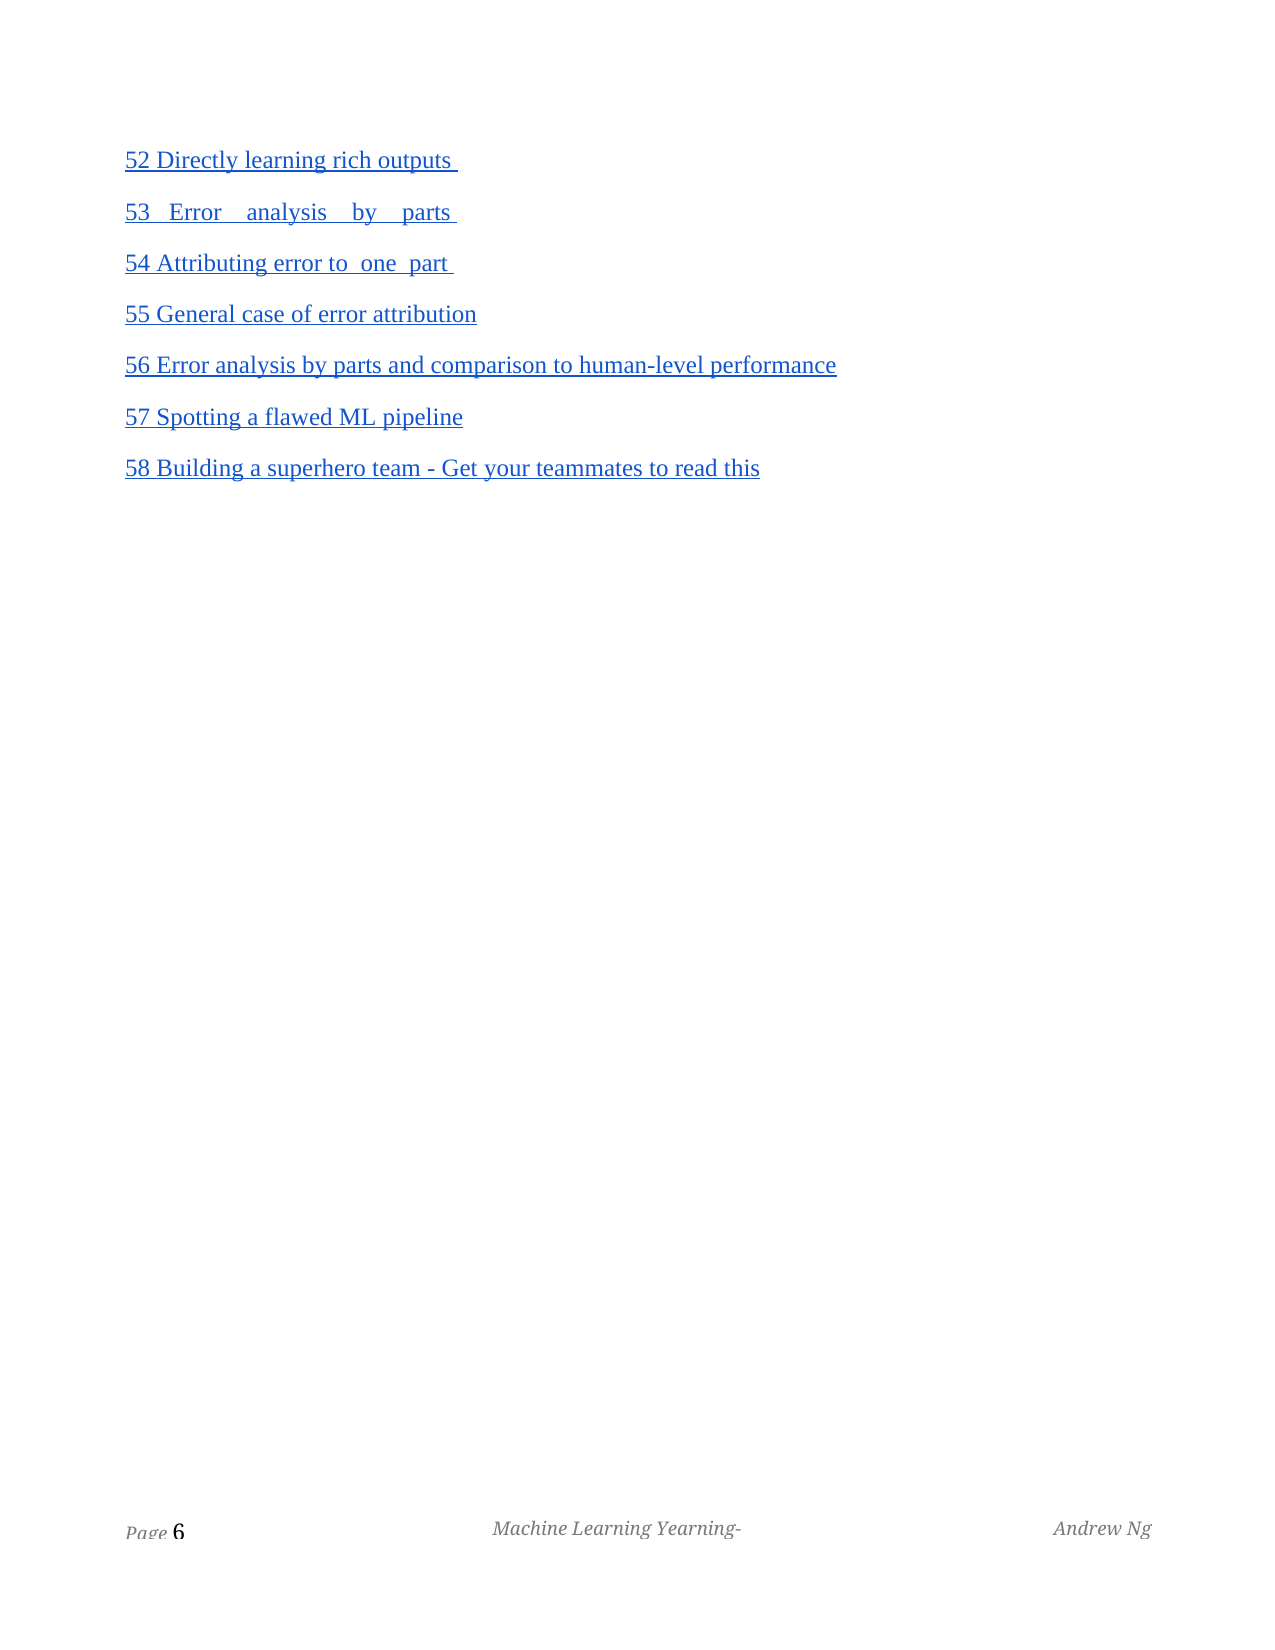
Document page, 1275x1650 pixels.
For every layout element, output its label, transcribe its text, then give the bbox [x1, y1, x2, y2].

text 58 Building a superhero team - Get your teammates to read this [125, 453, 1164, 482]
text 56 Error analysis by parts and comparison to human-level performance 57 Spotting a flawed ML pipeline [125, 350, 839, 430]
text 52 Directly learning rich outputs 53 Error analysis by parts 54 Attributing error to one part 55 General case of error attribution [125, 145, 477, 324]
